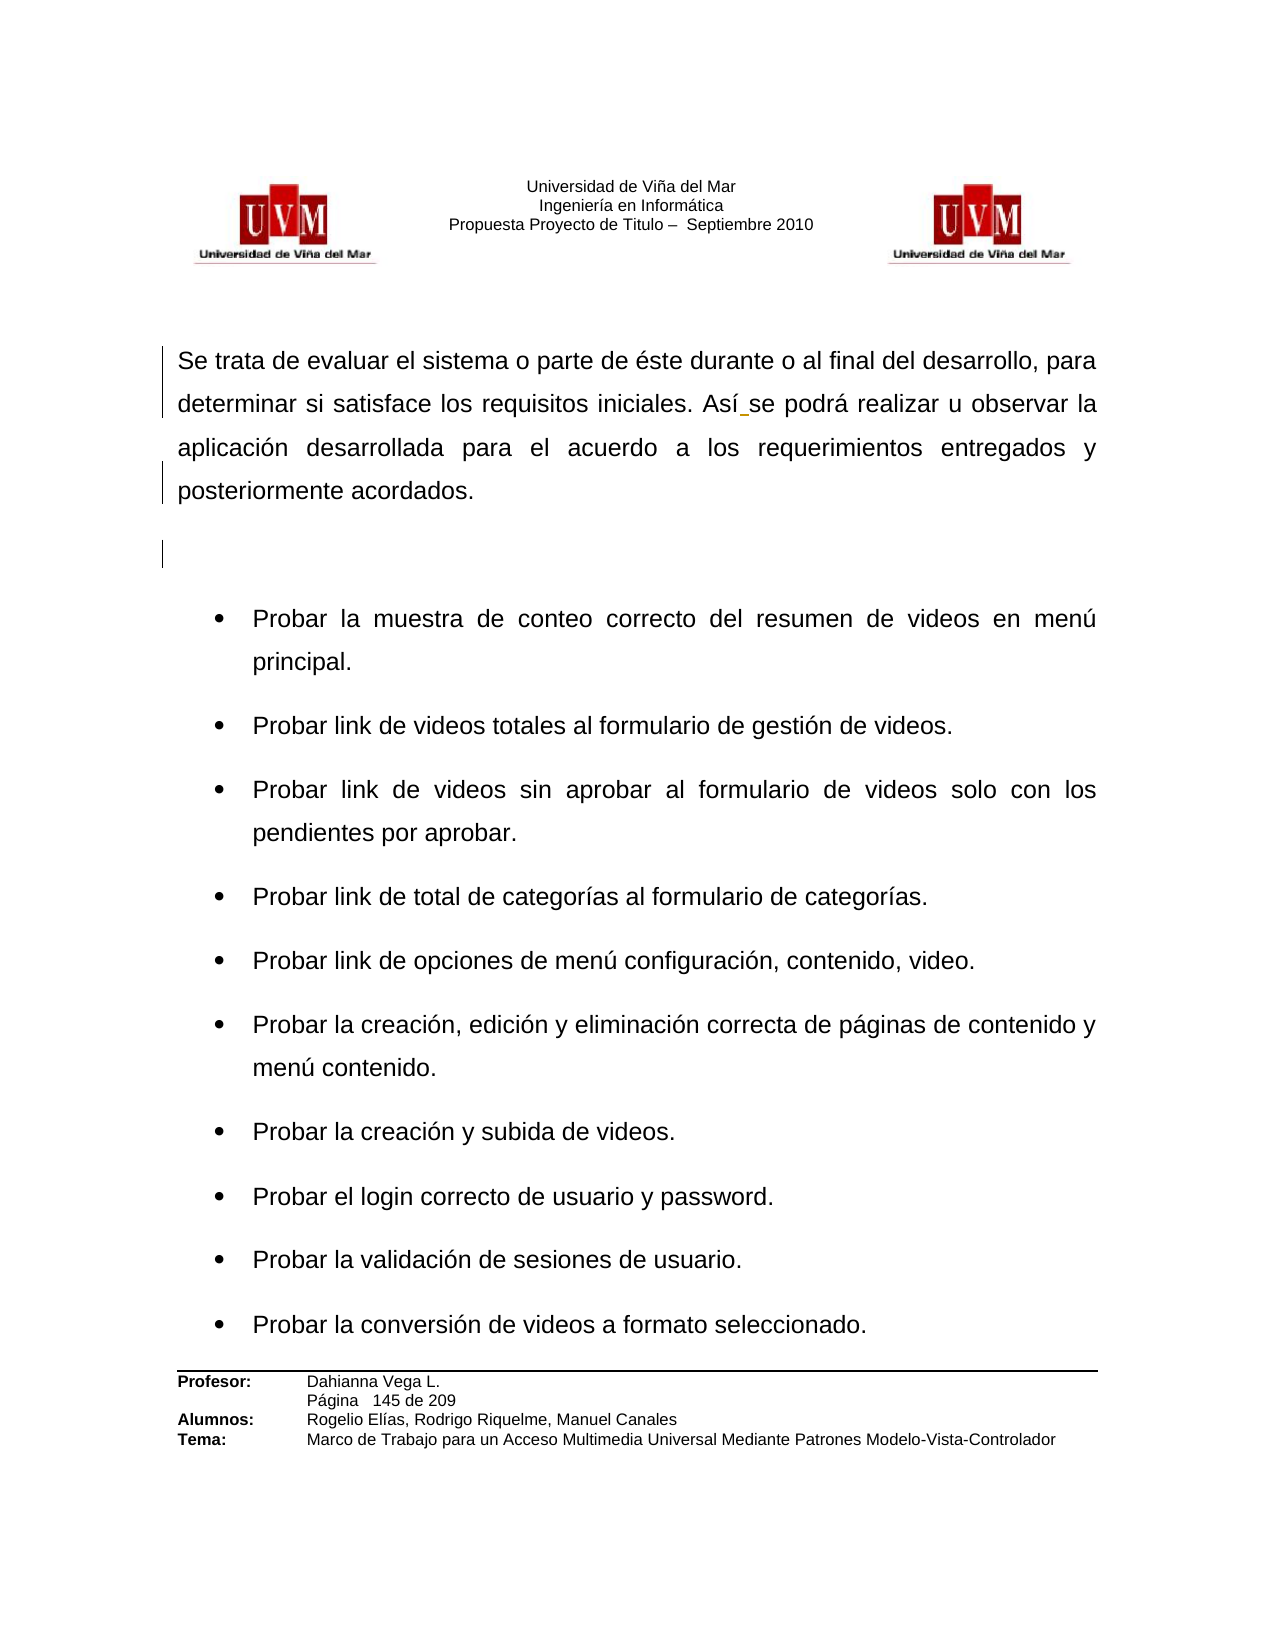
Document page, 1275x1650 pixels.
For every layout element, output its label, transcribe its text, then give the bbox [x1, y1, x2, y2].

list Probar la muestra de conteo correcto del resumen de videos en menú principal. [215, 604, 1098, 676]
list Probar la creación y subida de videos. [215, 1117, 1098, 1146]
list Probar link de videos sin aprobar al formulario de videos solo con los pendientes por aprobar. [215, 775, 1098, 847]
picture [177, 176, 390, 267]
list Probar link de total de categorías al formulario de categorías. [215, 882, 1098, 911]
list Probar la conversión de videos a formato seleccionado. [215, 1309, 1098, 1338]
list Probar link de videos totales al formulario de gestión de videos. [215, 711, 1098, 740]
list Probar la creación, edición y eliminación correcta de páginas de contenido y menú contenido. [215, 1010, 1098, 1082]
list Probar la validación de sesiones de usuario. [215, 1246, 1098, 1274]
picture [871, 176, 1084, 267]
list Probar link de opciones de menú configuración, contenido, video. [215, 946, 1098, 975]
list Probar el login correcto de usuario y password. [215, 1181, 1098, 1210]
